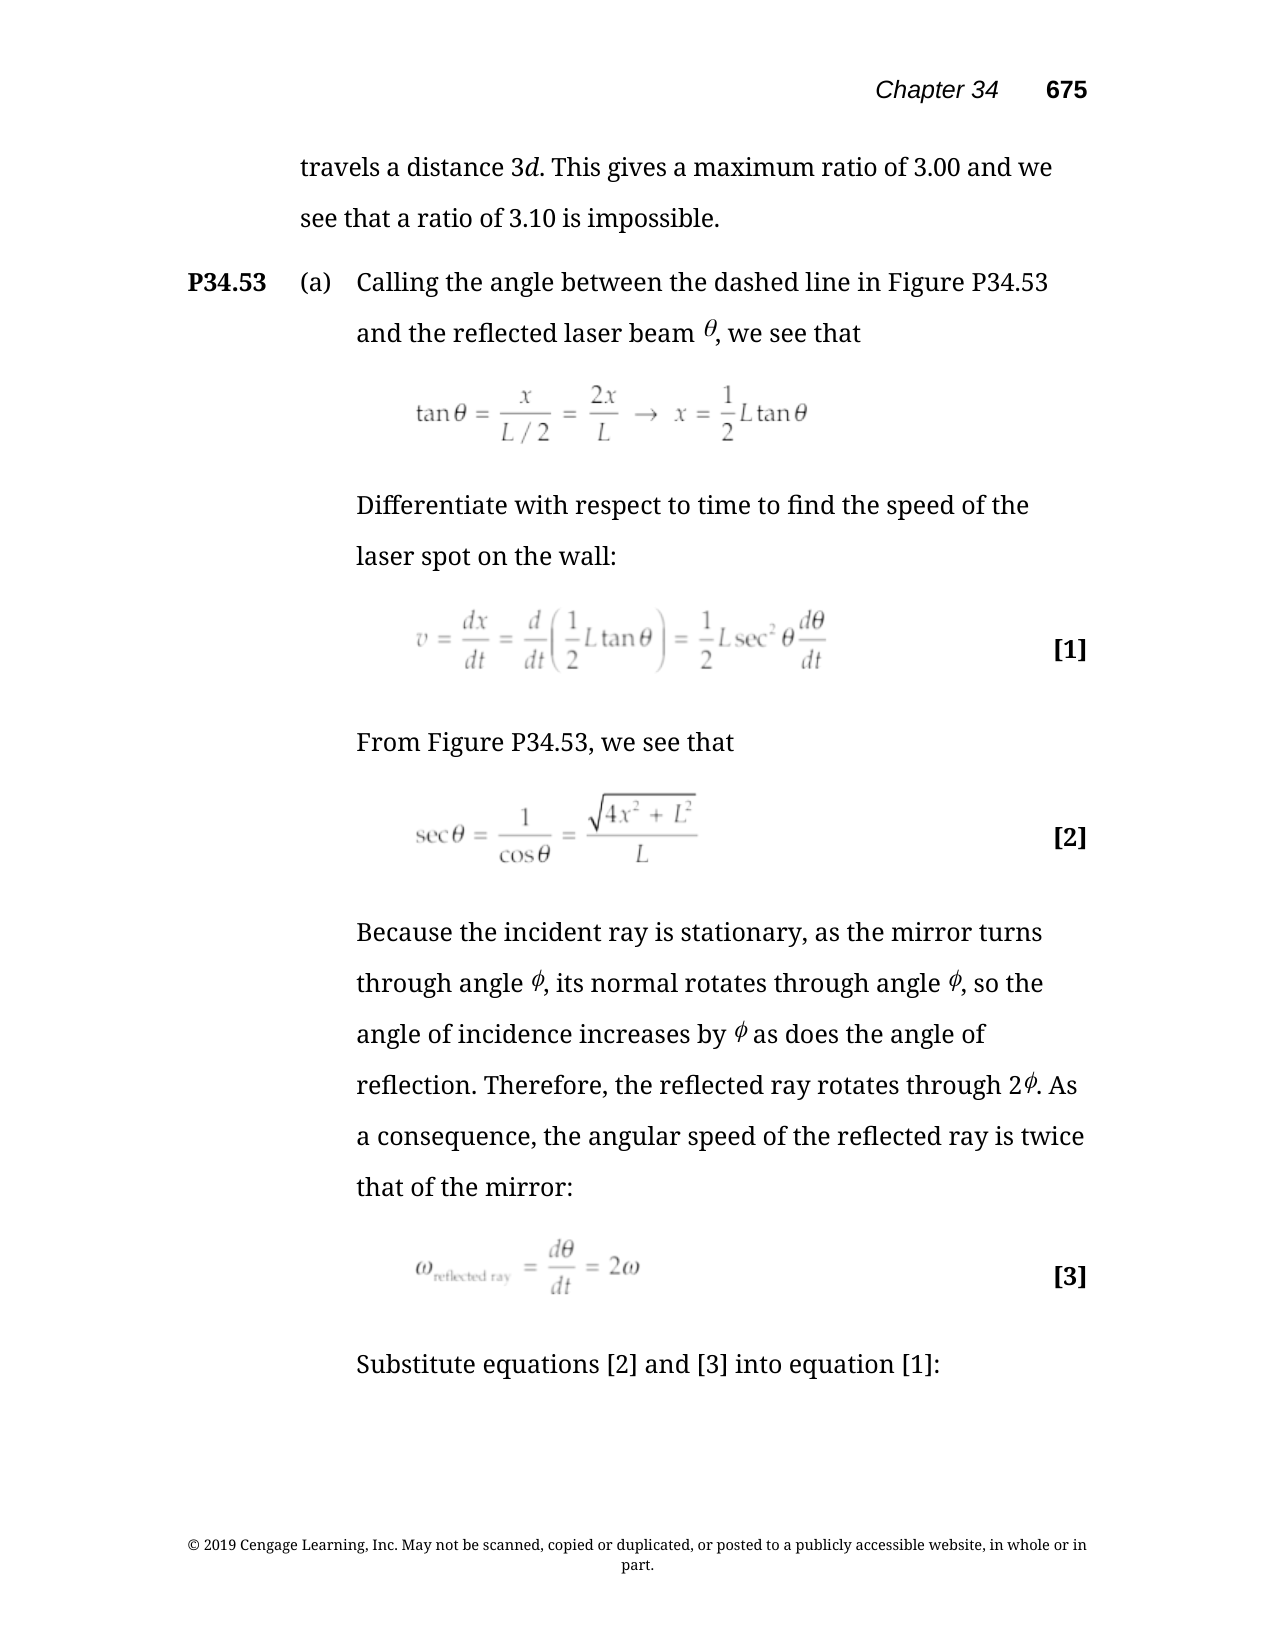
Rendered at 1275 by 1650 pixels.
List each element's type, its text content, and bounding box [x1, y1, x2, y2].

text Because the incident ray is stationary, as the mirror turns through angle , its normal rotates through angle , so the angle of incidence increases by as does the angle of reflection. Therefore, the reflected ray rotates through 2. As a consequence, the angular speed of the reflected ray is twice that of the mirror: [187, 914, 1087, 1204]
text [2] [187, 788, 1087, 885]
text From Figure P34.53, we see that [187, 724, 1087, 759]
text [1] [187, 602, 1087, 695]
text Substitute equations [2] and [3] into equation [1]: [187, 1347, 1087, 1381]
text Differentiate with respect to time to find the speed of the laser spot on the wall: [187, 488, 1087, 573]
text P34.53 (a) Calling the angle between the dashed line in Figure P34.53 and the reflected laser beam , we see that [187, 264, 1087, 350]
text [187, 150, 1087, 235]
text [3] [187, 1233, 1087, 1318]
